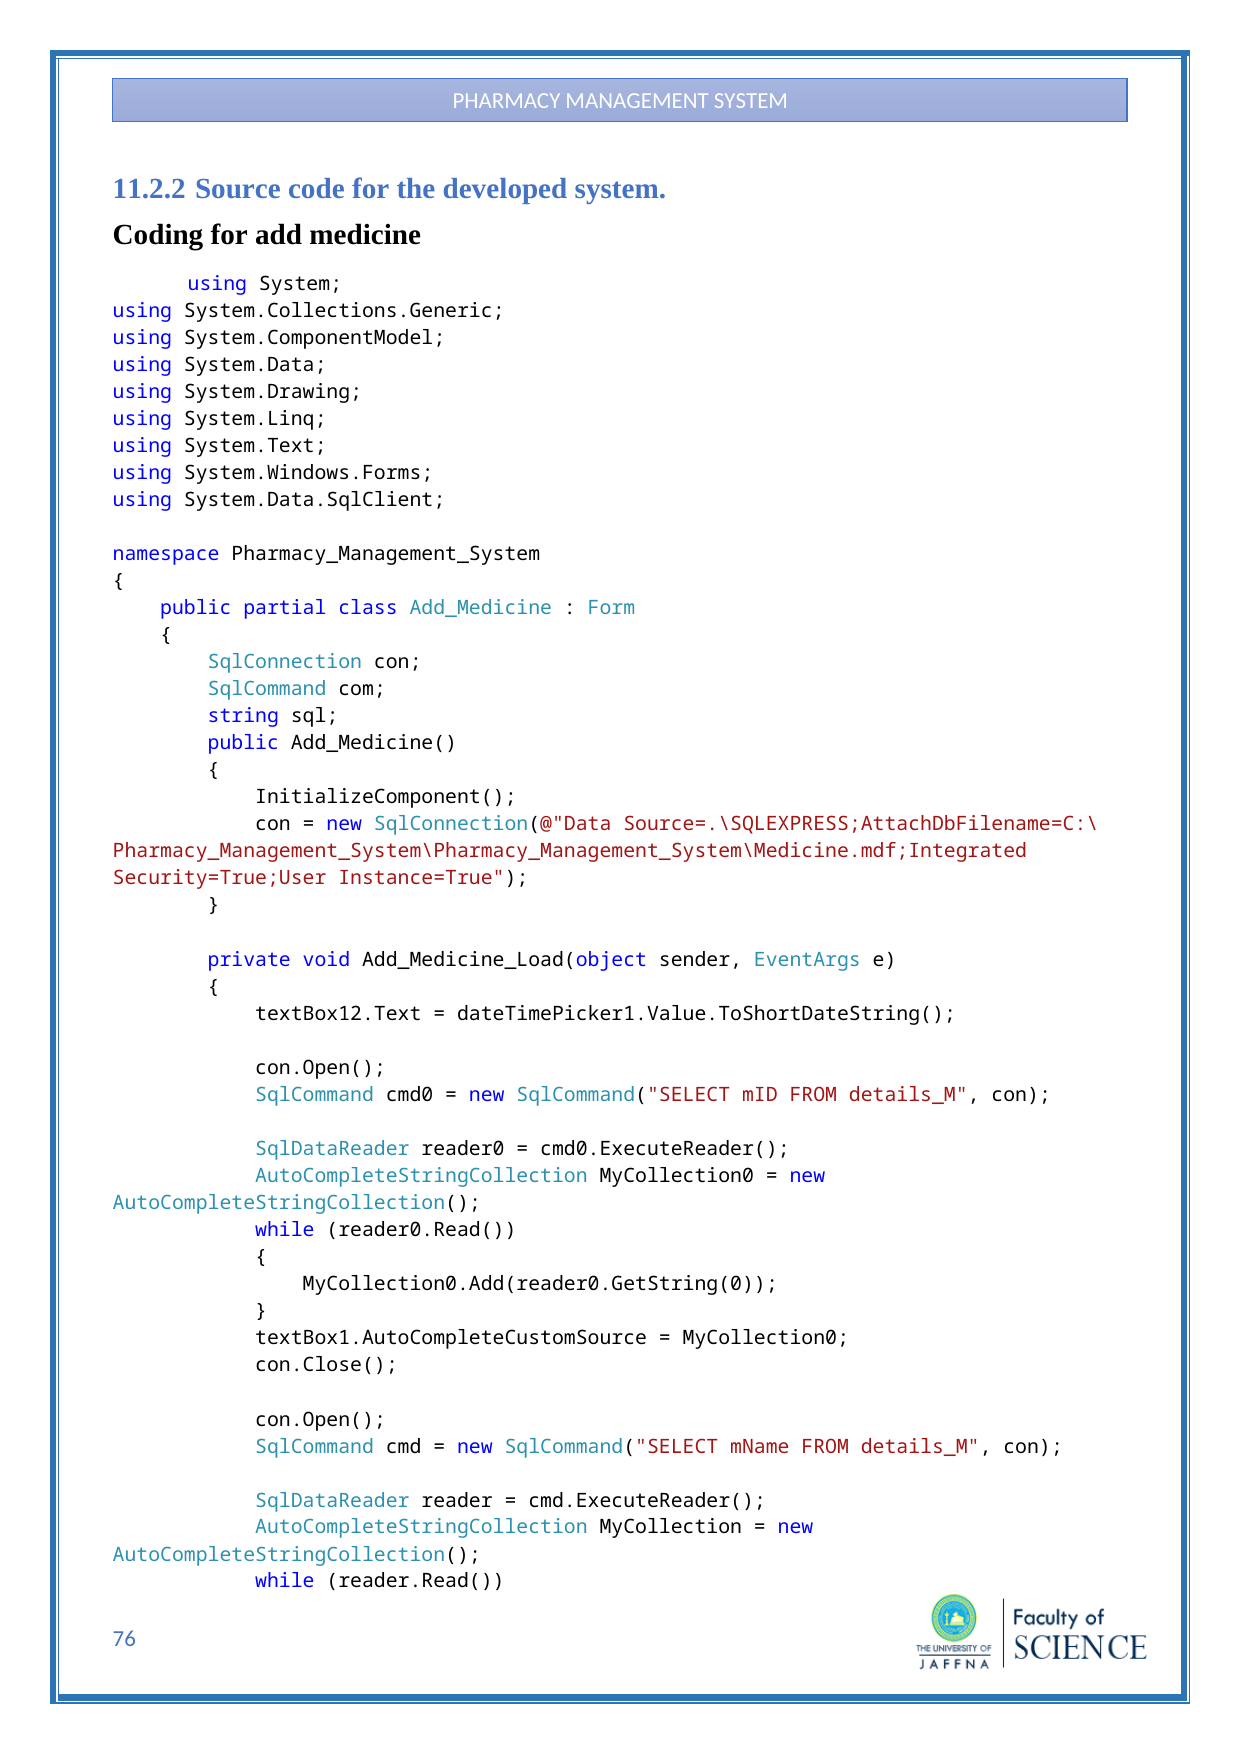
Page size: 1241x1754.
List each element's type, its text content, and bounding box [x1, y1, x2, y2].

text { [112, 620, 1128, 647]
text using System.Text; [112, 432, 1128, 458]
text while (reader.Read()) [112, 1567, 1128, 1594]
text string sql; [112, 701, 1128, 728]
text public Add_Medicine() [112, 728, 1128, 755]
text SqlCommand cmd0 = new SqlCommand("SELECT mID FROM details_M", con); [112, 1080, 1128, 1107]
picture [879, 1589, 1181, 1674]
text private void Add_Medicine_Load(object sender, EventArgs e) [112, 945, 1128, 972]
text { [112, 566, 1128, 593]
text InitializeComponent(); [112, 782, 1128, 809]
text con = new SqlConnection(@"Data Source=.\SQLEXPRESS;AttachDbFilename=C:\Pharmacy_Management_System\Pharmacy_Management_System\Medicine.mdf;Integrated Security=True;User Instance=True"); [112, 809, 1128, 890]
text while (reader0.Read()) [112, 1215, 1128, 1242]
text } [112, 890, 1128, 917]
text textBox12.Text = dateTimePicker1.Value.ToShortDateString(); [112, 999, 1128, 1026]
text namespace Pharmacy_Management_System [112, 539, 1128, 566]
text public partial class Add_Medicine : Form [112, 593, 1128, 620]
text using System.Data.SqlClient; [112, 486, 1128, 512]
text AutoCompleteStringCollection MyCollection = new AutoCompleteStringCollection(); [112, 1513, 1128, 1567]
text using System.Linq; [112, 404, 1128, 432]
text using System.ComponentModel; [112, 324, 1128, 351]
text { [112, 1242, 1128, 1269]
text using System.Drawing; [112, 378, 1128, 404]
text SqlDataReader reader0 = cmd0.ExecuteReader(); [112, 1134, 1128, 1161]
text con.Close(); [112, 1350, 1128, 1377]
text textBox1.AutoCompleteCustomSource = MyCollection0; [112, 1323, 1128, 1350]
text SqlConnection con; [112, 647, 1128, 674]
text con.Open(); [112, 1405, 1128, 1432]
text Coding for add medicine [112, 217, 1128, 250]
text using System.Data; [112, 351, 1128, 378]
text using System.Windows.Forms; [112, 458, 1128, 486]
text { [112, 755, 1128, 782]
text SqlCommand com; [112, 674, 1128, 701]
text using System; [112, 270, 1128, 297]
text con.Open(); [112, 1053, 1128, 1080]
text { [112, 972, 1128, 999]
text using System.Collections.Generic; [112, 297, 1128, 324]
text } [112, 1296, 1128, 1323]
text SqlCommand cmd = new SqlCommand("SELECT mName FROM details_M", con); [112, 1432, 1128, 1459]
text SqlDataReader reader = cmd.ExecuteReader(); [112, 1486, 1128, 1513]
text MyCollection0.Add(reader0.GetString(0)); [112, 1269, 1128, 1296]
subtitle Source code for the developed system. [112, 171, 1128, 204]
text AutoCompleteStringCollection MyCollection0 = new AutoCompleteStringCollection(); [112, 1161, 1128, 1215]
